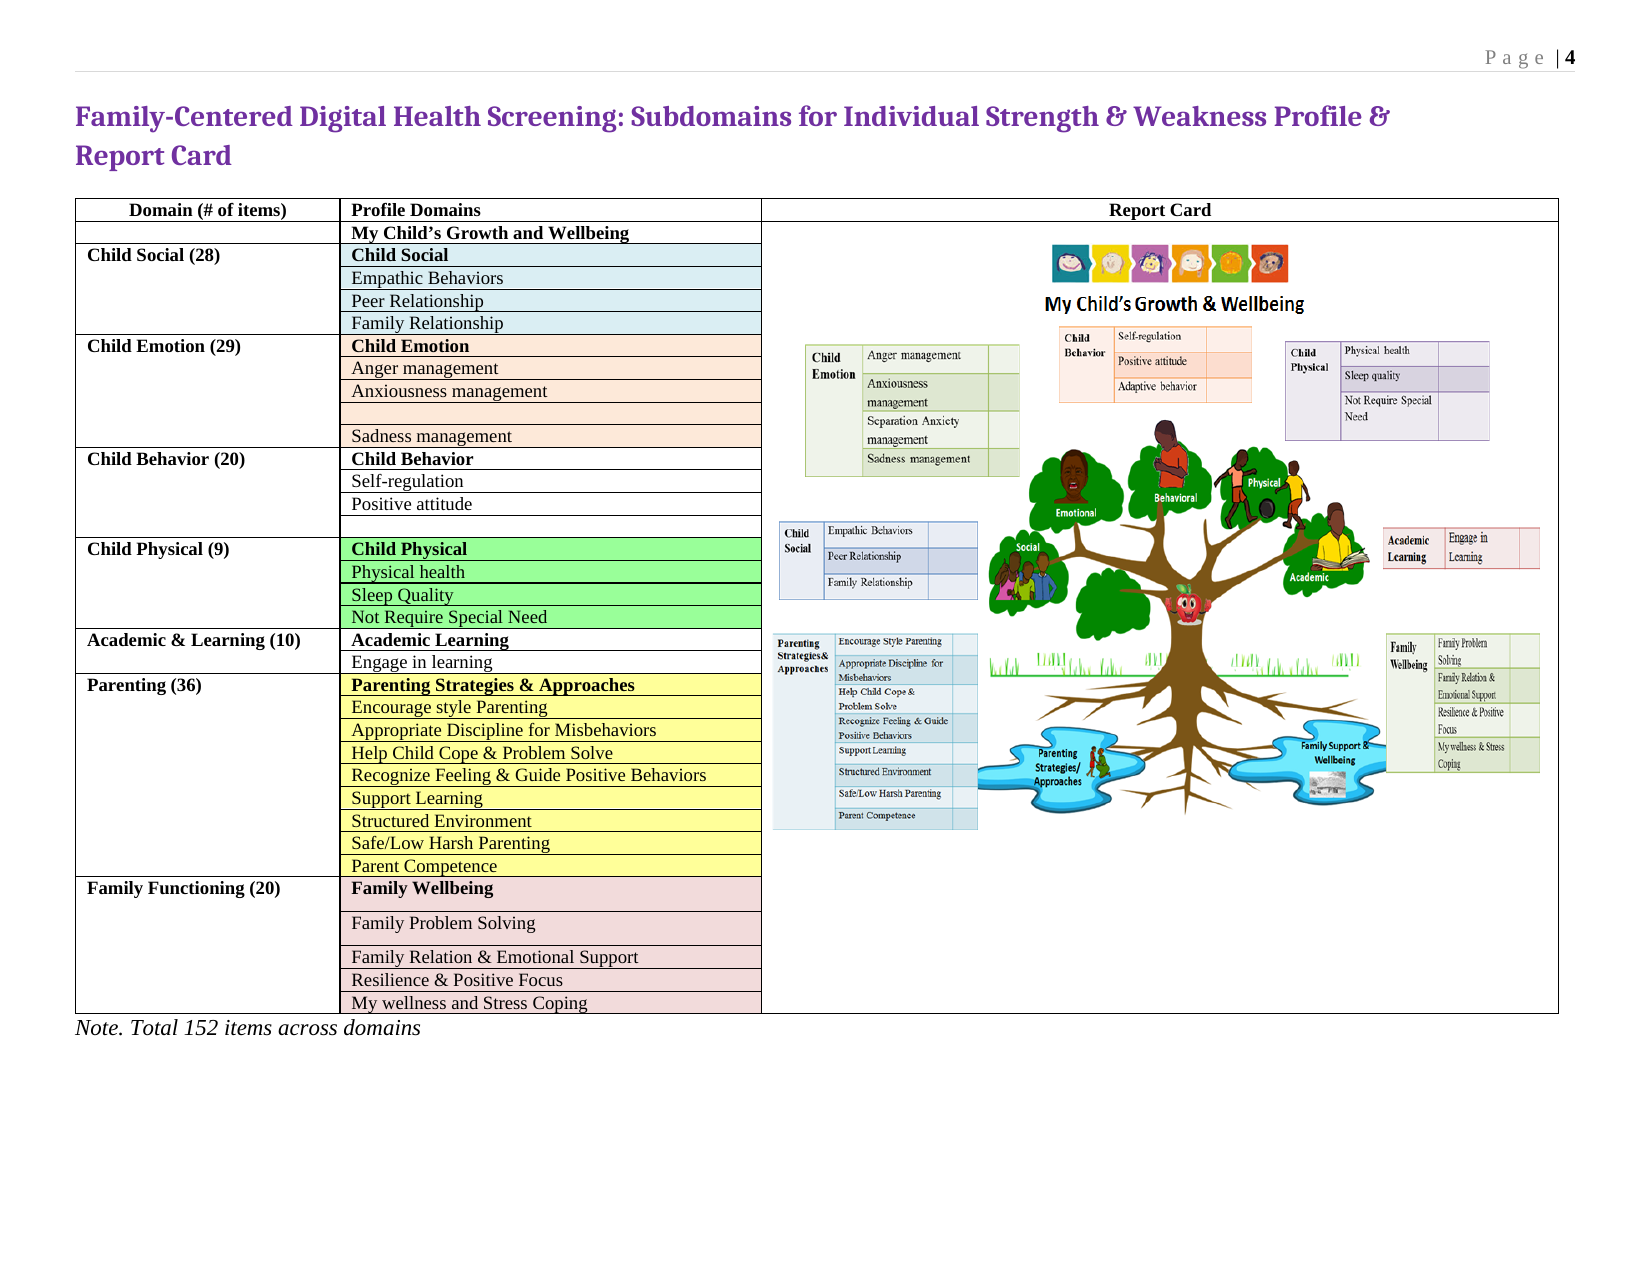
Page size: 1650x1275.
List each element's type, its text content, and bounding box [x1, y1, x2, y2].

table_cell Child Social (28) [76, 244, 339, 334]
table_cell Structured Environment [341, 810, 761, 831]
table_cell Not Require Special Need [341, 606, 761, 628]
table_cell Family Relation & Emotional Support [341, 946, 761, 968]
text Note. Total 152 items across domains [75, 1014, 1575, 1041]
table_cell Family Relationship [341, 312, 761, 334]
table_cell Resilience & Positive Focus [341, 969, 761, 991]
table_cell Family Problem Solving [341, 912, 761, 945]
table_cell Safe/Low Harsh Parenting [341, 832, 761, 854]
table_cell Appropriate Discipline for Misbehaviors [341, 719, 761, 741]
table_cell [341, 516, 761, 537]
table_cell Parent Competence [341, 855, 761, 876]
table_cell Family Functioning (20) [76, 877, 339, 1013]
table_cell Parenting (36) [76, 674, 339, 876]
table_cell Peer Relationship [341, 290, 761, 311]
table_cell Academic & Learning (10) [76, 629, 339, 673]
table_cell Child Emotion (29) [76, 335, 339, 447]
table_cell [341, 403, 761, 424]
table_cell Anxiousness management [341, 380, 761, 402]
table_cell [76, 222, 339, 243]
table_cell Help Child Cope & Problem Solve [341, 742, 761, 763]
table_cell Parenting Strategies & Approaches [341, 674, 761, 695]
table_cell My wellness and Stress Coping [341, 992, 761, 1013]
table_cell Sleep Quality [341, 584, 761, 605]
table_cell Positive attitude [341, 493, 761, 514]
text Family-Centered Digital Health Screening: Subdomains for Individual Strength & Weakness Profile & Report Card [75, 100, 1575, 172]
table_cell Encourage style Parenting [341, 696, 761, 718]
table_cell Child Physical [341, 538, 761, 560]
table_cell Child Social [341, 244, 761, 266]
table_cell Family Wellbeing [341, 877, 761, 911]
table_cell Child Physical (9) [76, 538, 339, 628]
table_cell Engage in learning [341, 651, 761, 673]
table_cell Self-regulation [341, 470, 761, 492]
table_cell Sadness management [341, 425, 761, 447]
table_cell Child Behavior (20) [76, 448, 339, 537]
table_cell Physical health [341, 561, 761, 582]
table_cell Child Behavior [341, 448, 761, 469]
table_cell My Child’s Growth and Wellbeing [341, 222, 761, 243]
table_cell [762, 222, 1558, 1013]
table_header Report Card [762, 199, 1558, 221]
table_cell Academic Learning [341, 629, 761, 650]
table_header Domain (# of items) [76, 199, 339, 221]
table_cell Recognize Feeling & Guide Positive Behaviors [341, 764, 761, 786]
table_cell Child Emotion [341, 335, 761, 356]
table_header Profile Domains [341, 199, 761, 221]
table_cell Empathic Behaviors [341, 267, 761, 288]
picture [772, 243, 1540, 830]
table_cell Support Learning [341, 787, 761, 808]
table_cell Anger management [341, 357, 761, 379]
